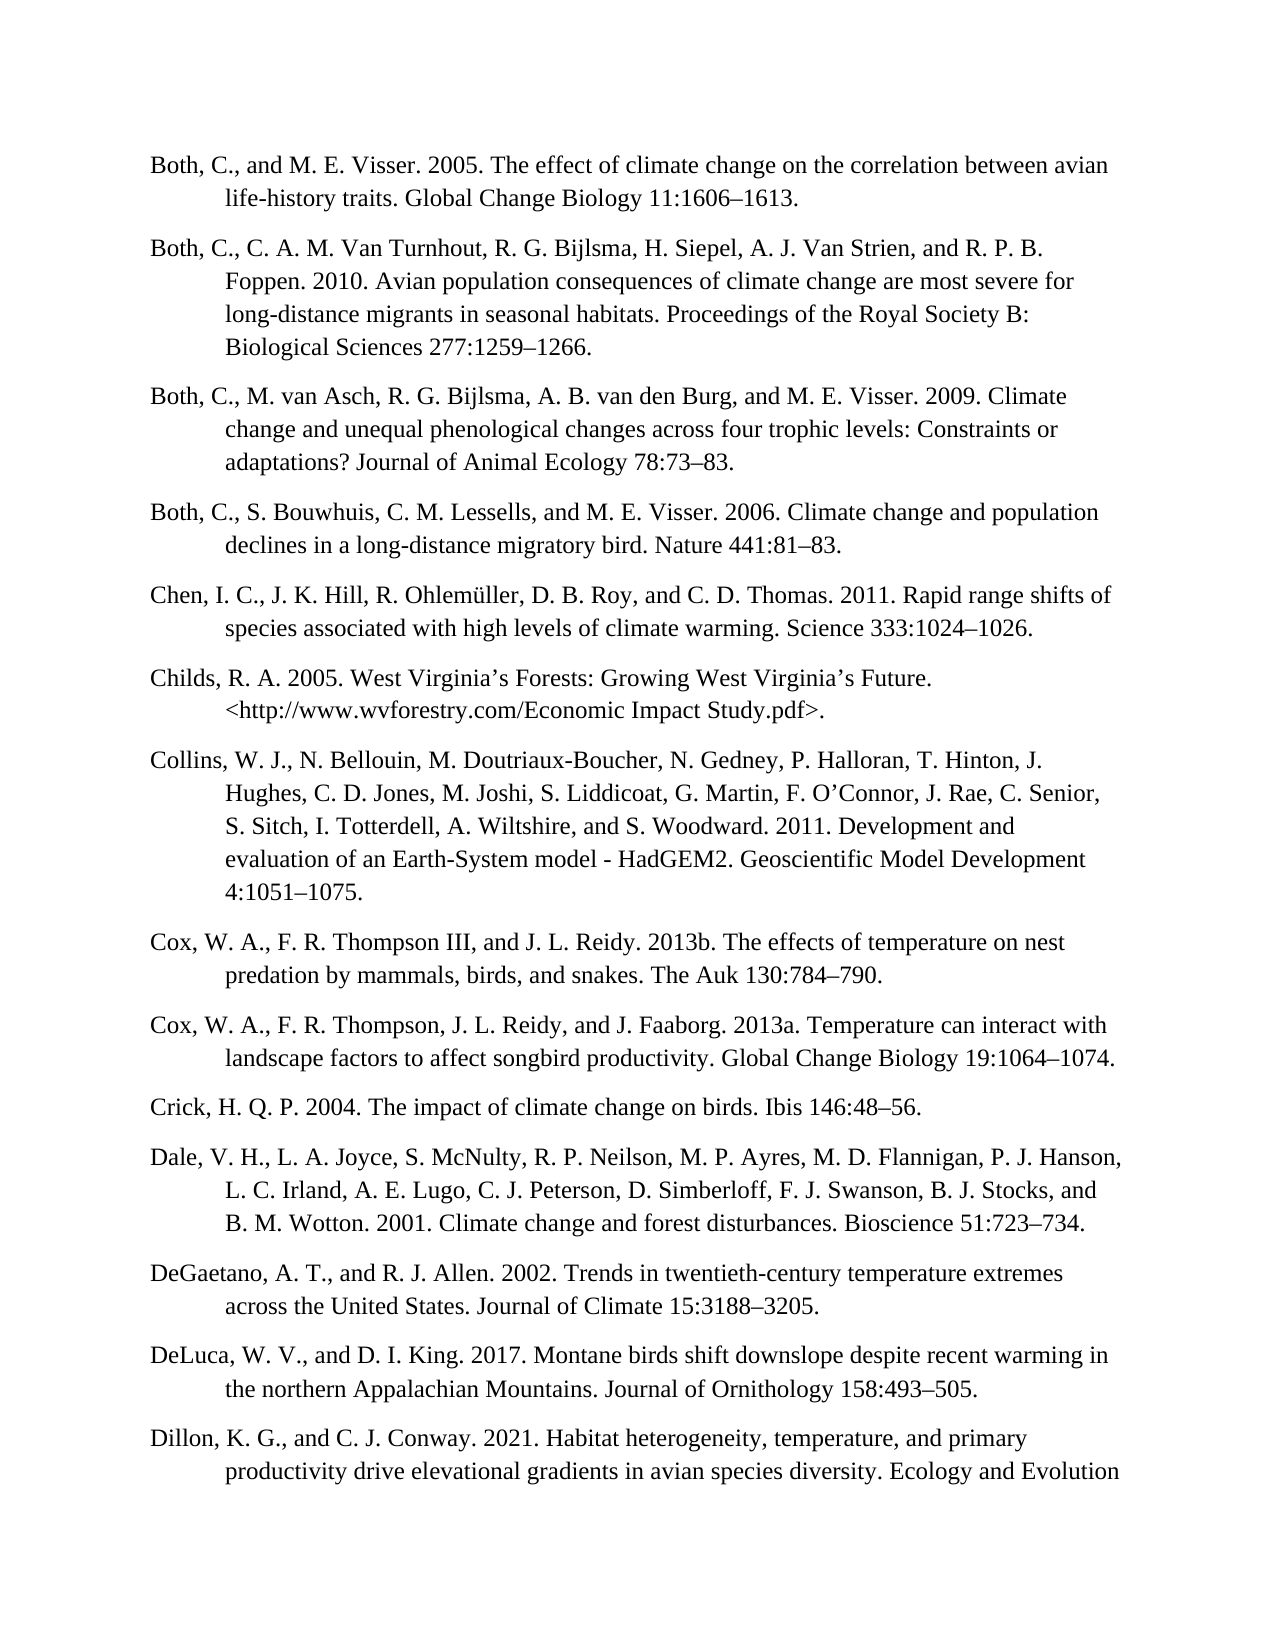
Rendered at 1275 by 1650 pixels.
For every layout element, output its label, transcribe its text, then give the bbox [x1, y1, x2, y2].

text Both, C., M. van Asch, R. G. Bijlsma, A. B. van den Burg, and M. E. Visser. 2009. Climate change and unequal phenological changes across four trophic levels: Constraints or adaptations? Journal of Animal Ecology 78:73–83. [150, 381, 1125, 476]
text Both, C., and M. E. Visser. 2005. The effect of climate change on the correlation between avian life-history traits. Global Change Biology 11:1606–1613. [150, 150, 1125, 212]
text Childs, R. A. 2005. West Virginia’s Forests: Growing West Virginia’s Future. <http://www.wvforestry.com/Economic Impact Study.pdf>. [150, 663, 1125, 724]
text DeLuca, W. V., and D. I. King. 2017. Montane birds shift downslope despite recent warming in the northern Appalachian Mountains. Journal of Ornithology 158:493–505. [150, 1341, 1125, 1402]
text Both, C., C. A. M. Van Turnhout, R. G. Bijlsma, H. Siepel, A. J. Van Strien, and R. P. B. Foppen. 2010. Avian population consequences of climate change are most severe for long-distance migrants in seasonal habitats. Proceedings of the Royal Society B: Biological Sciences 277:1259–1266. [150, 233, 1125, 361]
text DeGaetano, A. T., and R. J. Allen. 2002. Trends in twentieth-century temperature extremes across the United States. Journal of Climate 15:3188–3205. [150, 1258, 1125, 1320]
text Both, C., S. Bouwhuis, C. M. Lessells, and M. E. Visser. 2006. Climate change and population declines in a long-distance migratory bird. Nature 441:81–83. [150, 497, 1125, 559]
text Cox, W. A., F. R. Thompson, J. L. Reidy, and J. Faaborg. 2013a. Temperature can interact with landscape factors to affect songbird productivity. Global Change Biology 19:1064–1074. [150, 1010, 1125, 1072]
text Chen, I. C., J. K. Hill, R. Ohlemüller, D. B. Roy, and C. D. Thomas. 2011. Rapid range shifts of species associated with high levels of climate warming. Science 333:1024–1026. [150, 580, 1125, 642]
text Dale, V. H., L. A. Joyce, S. McNulty, R. P. Neilson, M. P. Ayres, M. D. Flannigan, P. J. Hanson, L. C. Irland, A. E. Lugo, C. J. Peterson, D. Simberloff, F. J. Swanson, B. J. Stocks, and B. M. Wotton. 2001. Climate change and forest disturbances. Bioscience 51:723–734. [150, 1142, 1125, 1237]
text Collins, W. J., N. Bellouin, M. Doutriaux-Boucher, N. Gedney, P. Halloran, T. Hinton, J. Hughes, C. D. Jones, M. Joshi, S. Liddicoat, G. Martin, F. O’Connor, J. Rae, C. Senior, S. Sitch, I. Totterdell, A. Wiltshire, and S. Woodward. 2011. Development and evaluation of an Earth-System model - HadGEM2. Geoscientific Model Development 4:1051–1075. [150, 745, 1125, 906]
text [150, 1423, 1125, 1485]
text Crick, H. Q. P. 2004. The impact of climate change on birds. Ibis 146:48–56. [150, 1092, 1125, 1121]
text Cox, W. A., F. R. Thompson III, and J. L. Reidy. 2013b. The effects of temperature on nest predation by mammals, birds, and snakes. The Auk 130:784–790. [150, 927, 1125, 989]
